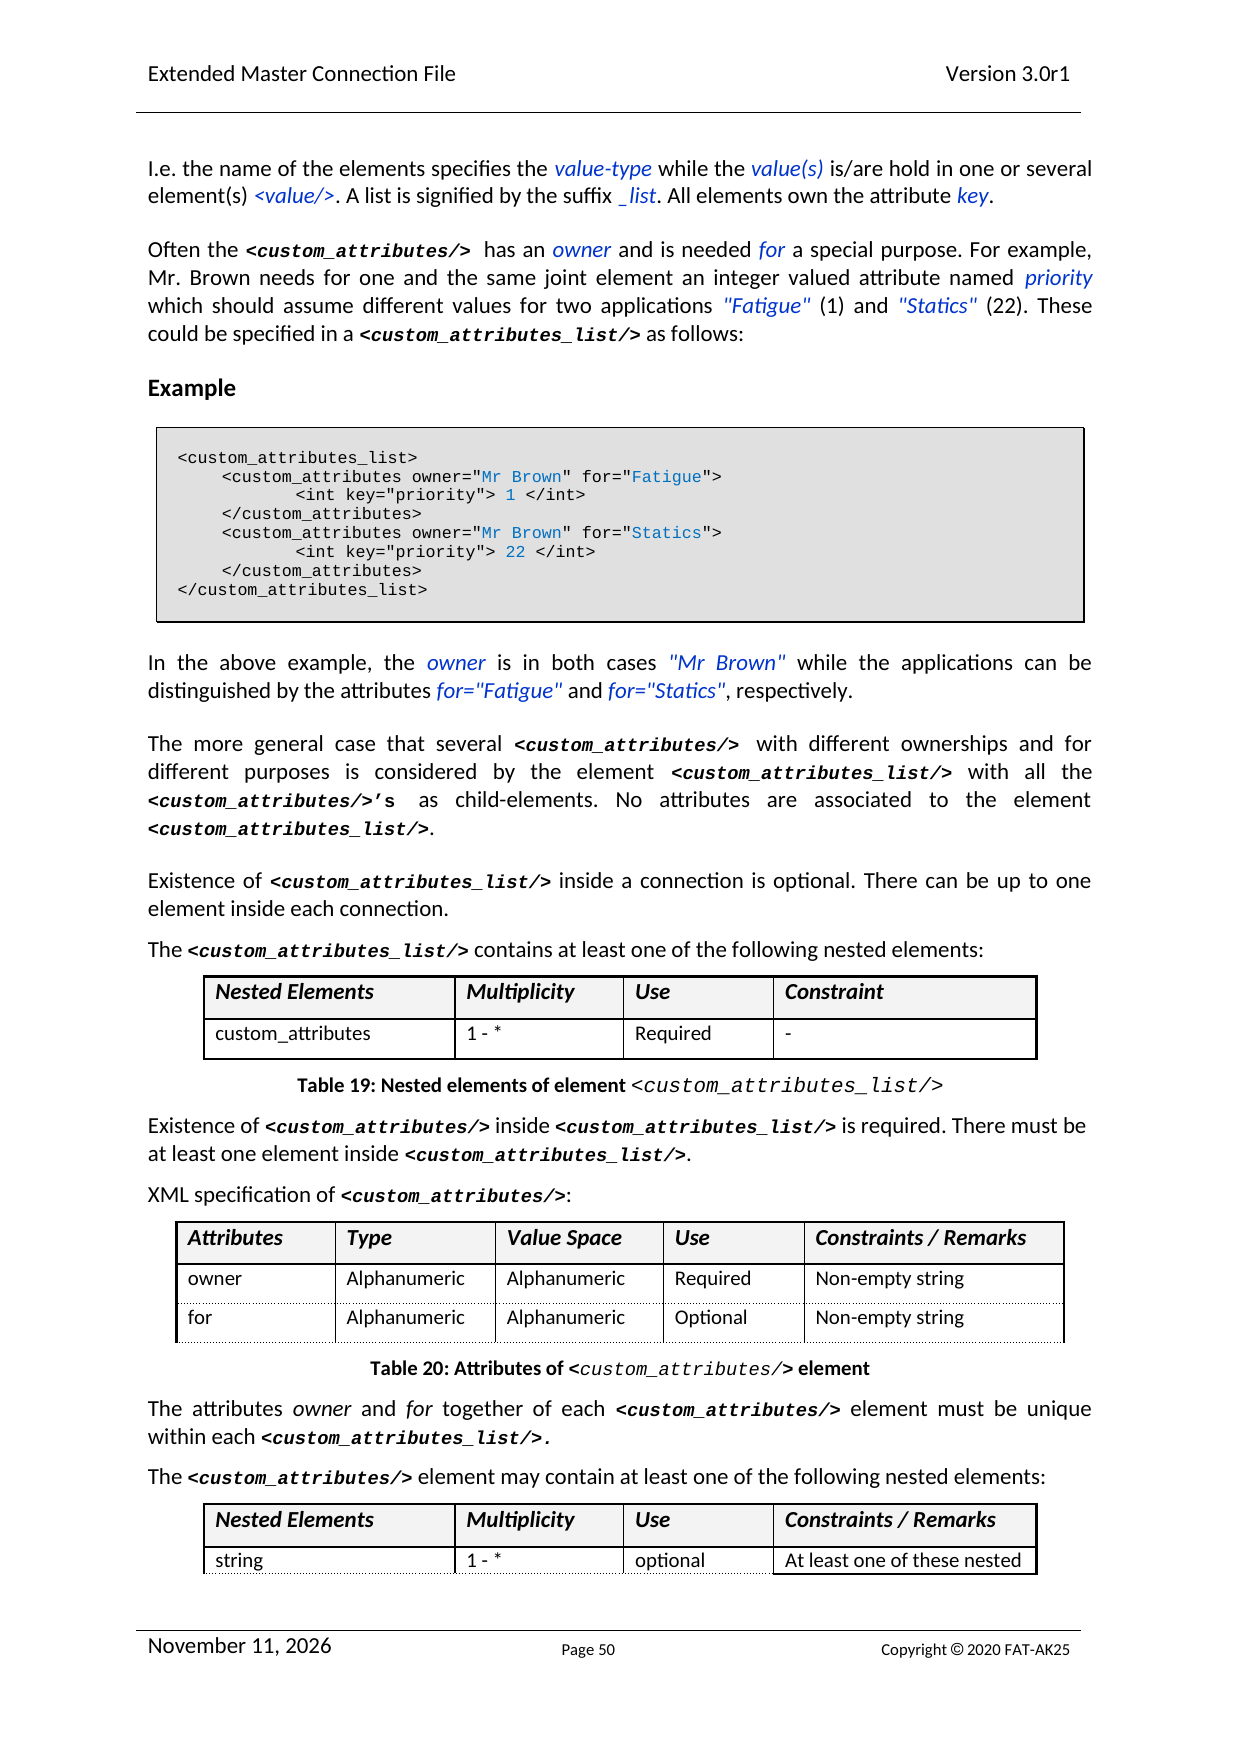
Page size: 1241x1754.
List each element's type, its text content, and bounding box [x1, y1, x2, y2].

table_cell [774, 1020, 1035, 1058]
text <custom_attributes_list> [157, 446, 1083, 465]
text <int key="priority"> 22 </int> [157, 540, 1083, 559]
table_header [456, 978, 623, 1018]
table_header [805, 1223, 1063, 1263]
text </custom_attributes> [157, 503, 1083, 522]
text </custom_attributes_list> [157, 578, 1083, 597]
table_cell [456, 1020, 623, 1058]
text In the above example, the owner is in both cases "Mr Brown" while the applications can be distinguished by the attributes for="Fatigue" and for="Statics", respectively. [148, 648, 1092, 704]
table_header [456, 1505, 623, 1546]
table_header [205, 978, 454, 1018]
text The attributes owner and for together of each <custom_attributes/> element must be unique within each <custom_attributes_list/>. [148, 1394, 1092, 1450]
text I.e. the name of the elements specifies the value-type while the value(s) is/are hold in one or several element(s) <value/>. A list is signified by the suffix _list. All elements own the attribute key. [148, 154, 1092, 210]
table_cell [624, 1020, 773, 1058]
text Table 20: Attributes of <custom_attributes/> element [148, 1356, 1092, 1381]
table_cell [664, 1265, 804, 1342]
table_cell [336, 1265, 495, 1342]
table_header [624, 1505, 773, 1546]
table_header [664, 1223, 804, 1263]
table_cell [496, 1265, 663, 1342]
text The <custom_attributes_list/> contains at least one of the following nested elements: [148, 935, 1092, 963]
text The <custom_attributes/> element may contain at least one of the following nested elements: [148, 1462, 1092, 1491]
text XML specification of <custom_attributes/>: [148, 1180, 1092, 1208]
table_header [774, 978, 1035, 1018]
text <custom_attributes owner="Mr Brown" for="Fatigue"> [157, 465, 1083, 484]
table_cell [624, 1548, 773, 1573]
text </custom_attributes> [157, 559, 1083, 578]
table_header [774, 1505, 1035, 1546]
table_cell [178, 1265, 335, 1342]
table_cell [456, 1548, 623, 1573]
text <int key="priority"> 1 </int> [157, 484, 1083, 503]
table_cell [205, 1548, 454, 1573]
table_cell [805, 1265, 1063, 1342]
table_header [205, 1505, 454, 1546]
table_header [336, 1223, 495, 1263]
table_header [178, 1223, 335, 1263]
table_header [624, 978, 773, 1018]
text <custom_attributes owner="Mr Brown" for="Statics"> [157, 522, 1083, 540]
text Existence of <custom_attributes/> inside <custom_attributes_list/> is required. There must be at least one element inside <custom_attributes_list/>. [148, 1111, 1092, 1167]
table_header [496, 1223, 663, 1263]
text Example [148, 372, 1092, 402]
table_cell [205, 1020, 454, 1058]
text Table 19: Nested elements of element <custom_attributes_list/> [148, 1072, 1092, 1099]
text The more general case that several <custom_attributes/> with different ownerships and for different purposes is considered by the element <custom_attributes_list/> with all the <custom_attributes/>’s as child-elements. No attributes are associated to the element <custom_attributes_list/>. [148, 729, 1092, 841]
text Existence of <custom_attributes_list/> inside a connection is optional. There can be up to one element inside each connection. [148, 866, 1092, 922]
text Often the <custom_attributes/> has an owner and is needed for a special purpose. For example, Mr. Brown needs for one and the same joint element an integer valued attribute named priority which should assume different values for two applications "Fatigue" (1) and "Statics" (22). These could be specified in a <custom_attributes_list/> as follows: [148, 235, 1092, 347]
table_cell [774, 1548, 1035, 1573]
